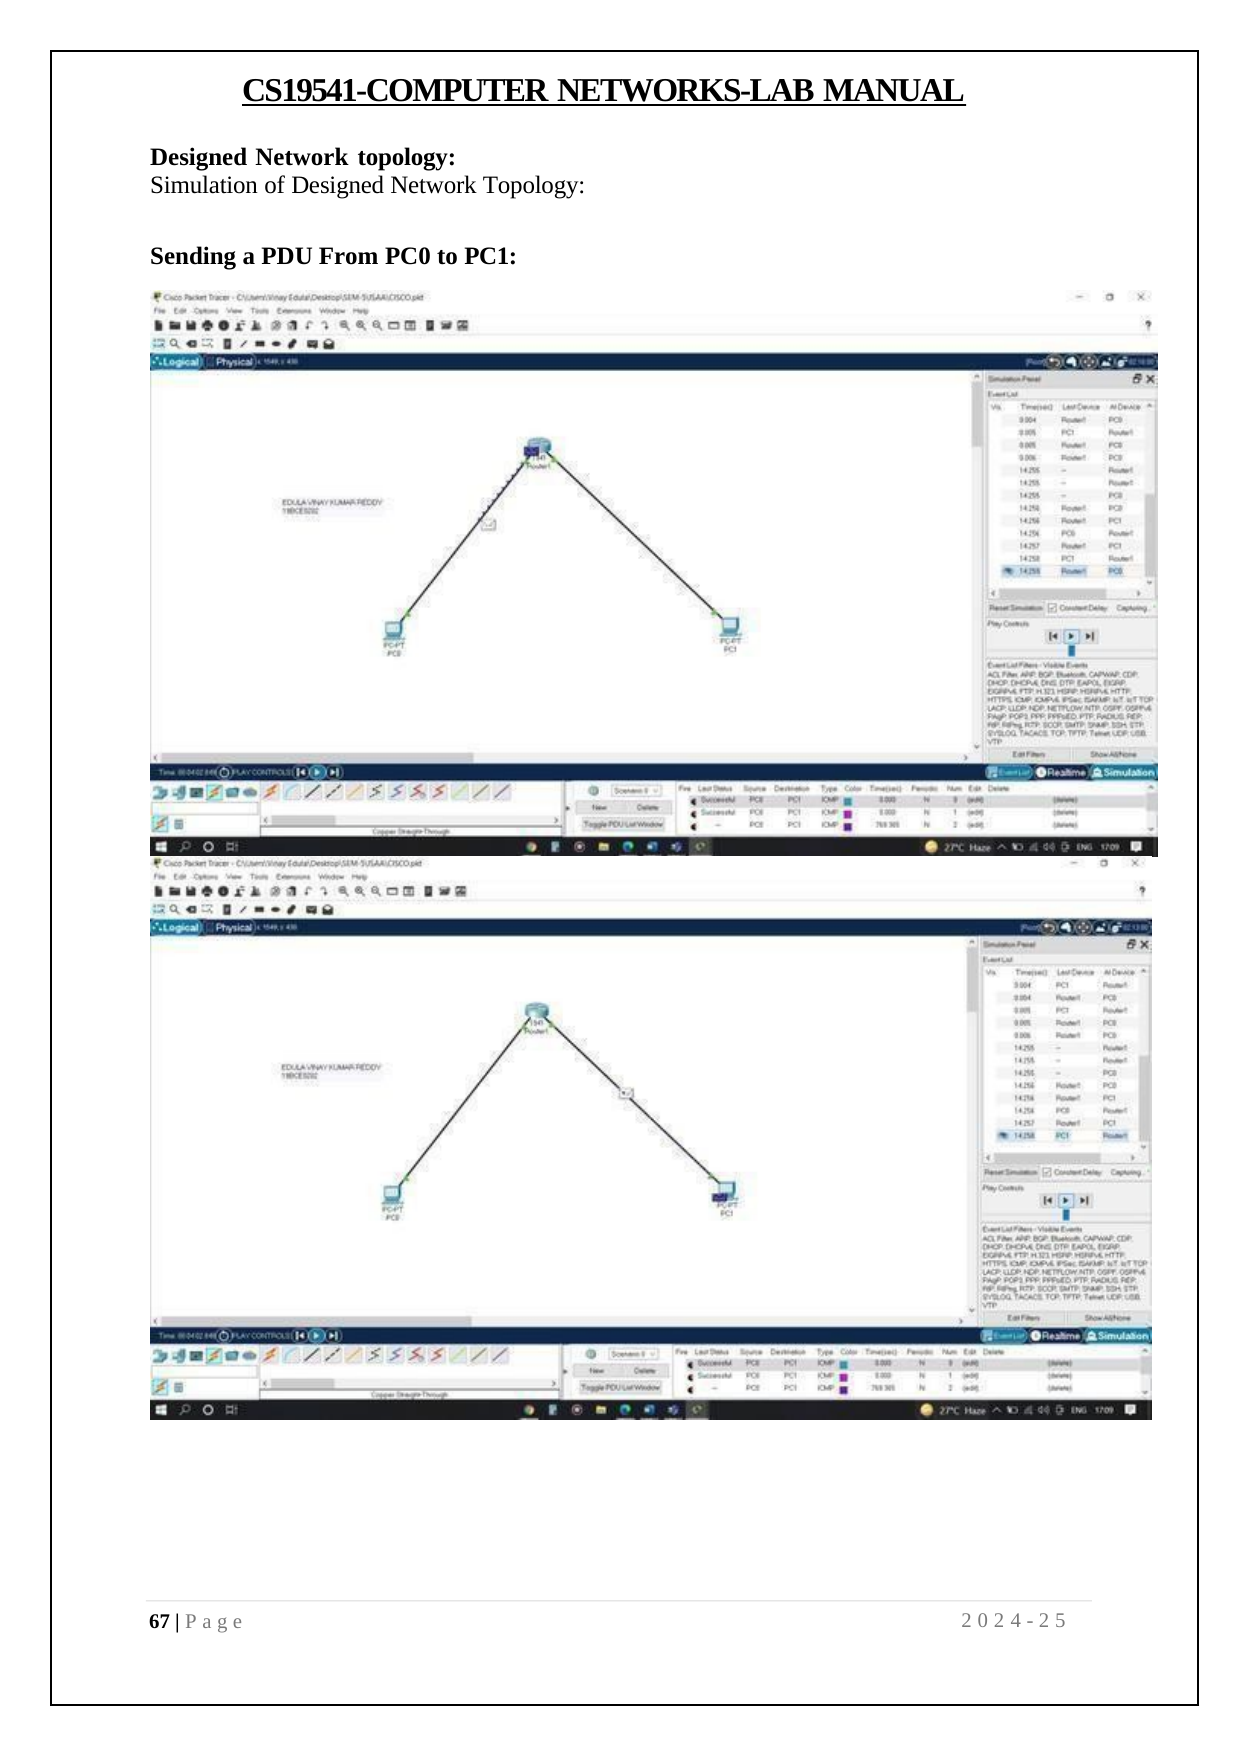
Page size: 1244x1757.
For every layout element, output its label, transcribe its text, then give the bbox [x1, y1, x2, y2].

text Simulation of Designed Network Topology: [150, 171, 1197, 199]
text Designed Network topology: [150, 142, 1197, 171]
picture [150, 290, 1158, 1420]
text Sending a PDU From PC0 to PC1: [150, 241, 1197, 269]
